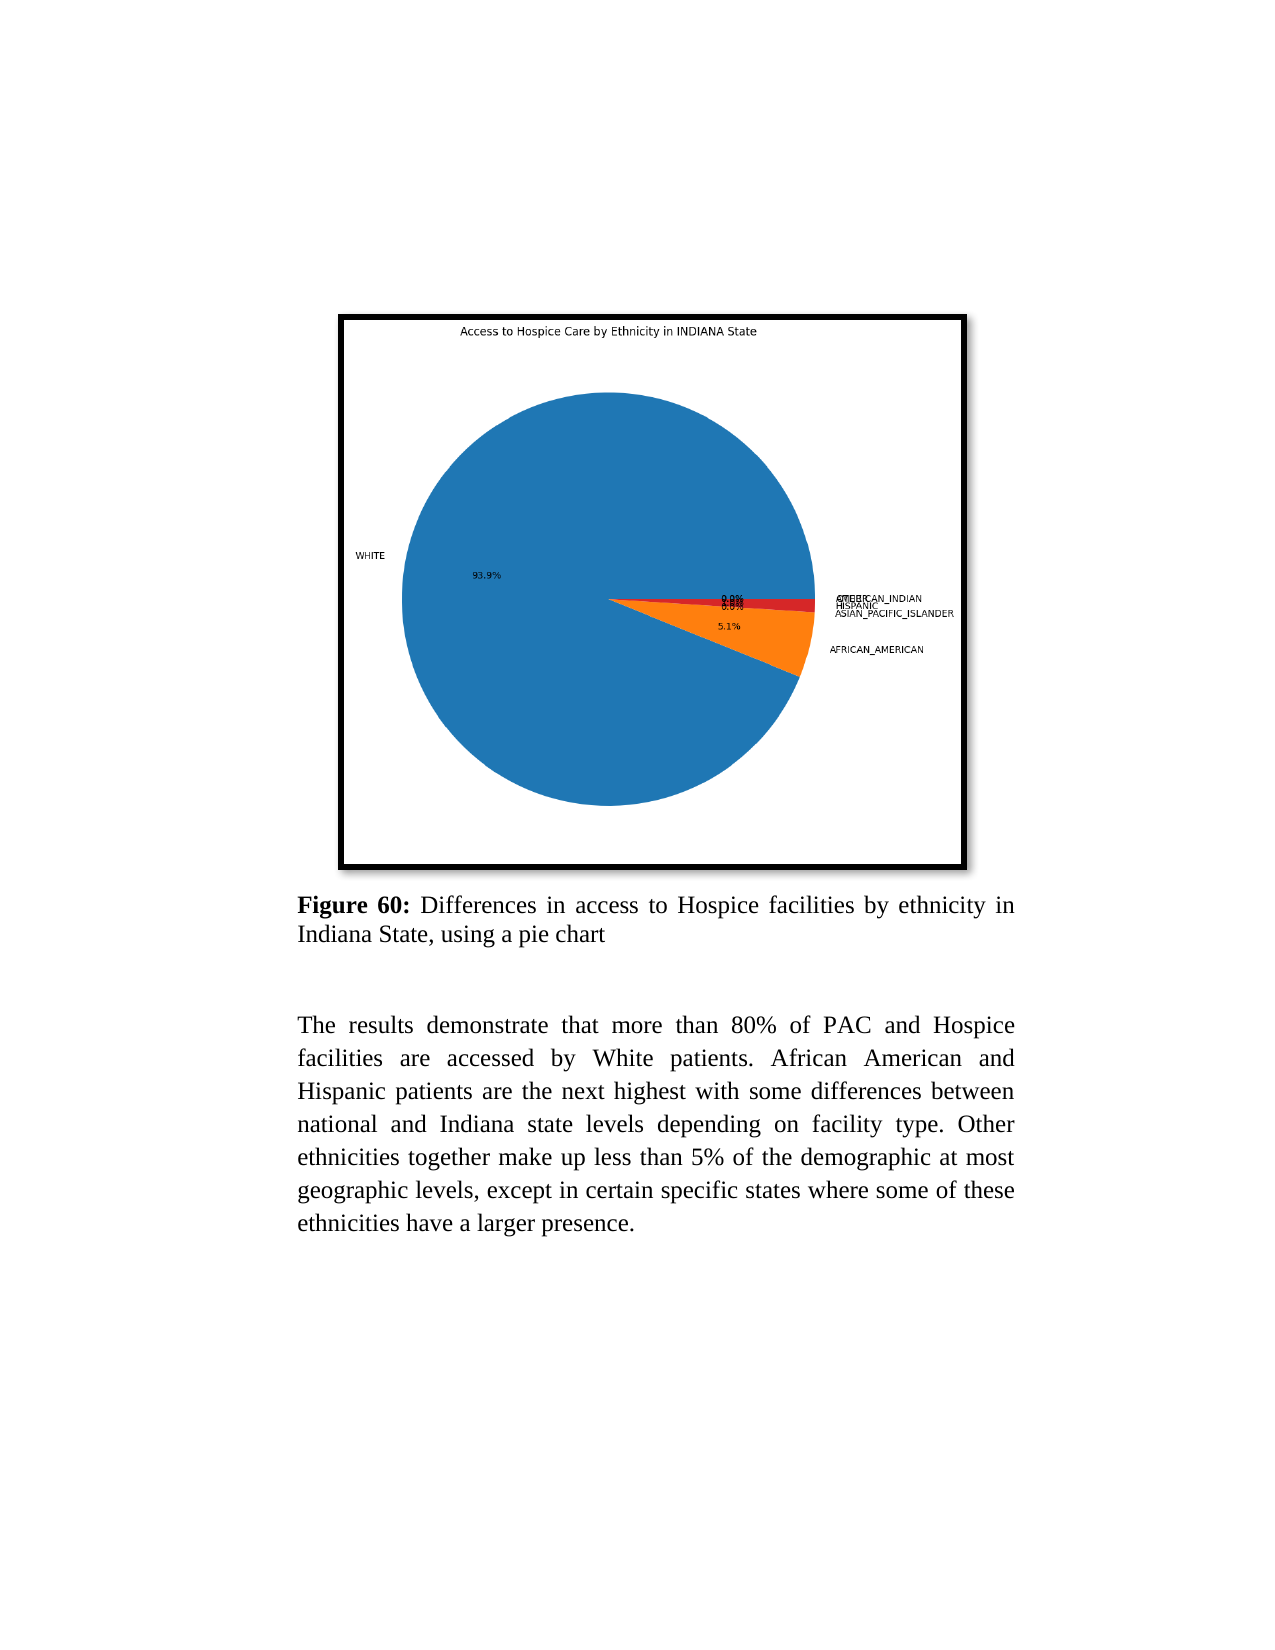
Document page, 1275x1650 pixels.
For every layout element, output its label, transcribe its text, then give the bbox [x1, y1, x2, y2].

text Figure 60: Differences in access to Hospice facilities by ethnicity in Indiana State, using a pie chart [297, 890, 1016, 947]
picture [344, 320, 961, 864]
list The results demonstrate that more than 80% of PAC and Hospice facilities are accessed by White patients. African American and Hispanic patients are the next highest with some differences between national and Indiana state levels depending on facility type. Other ethnicities together make up less than 5% of the demographic at most geographic levels, except in certain specific states where some of these ethnicities have a larger presence. [297, 1010, 1016, 1237]
